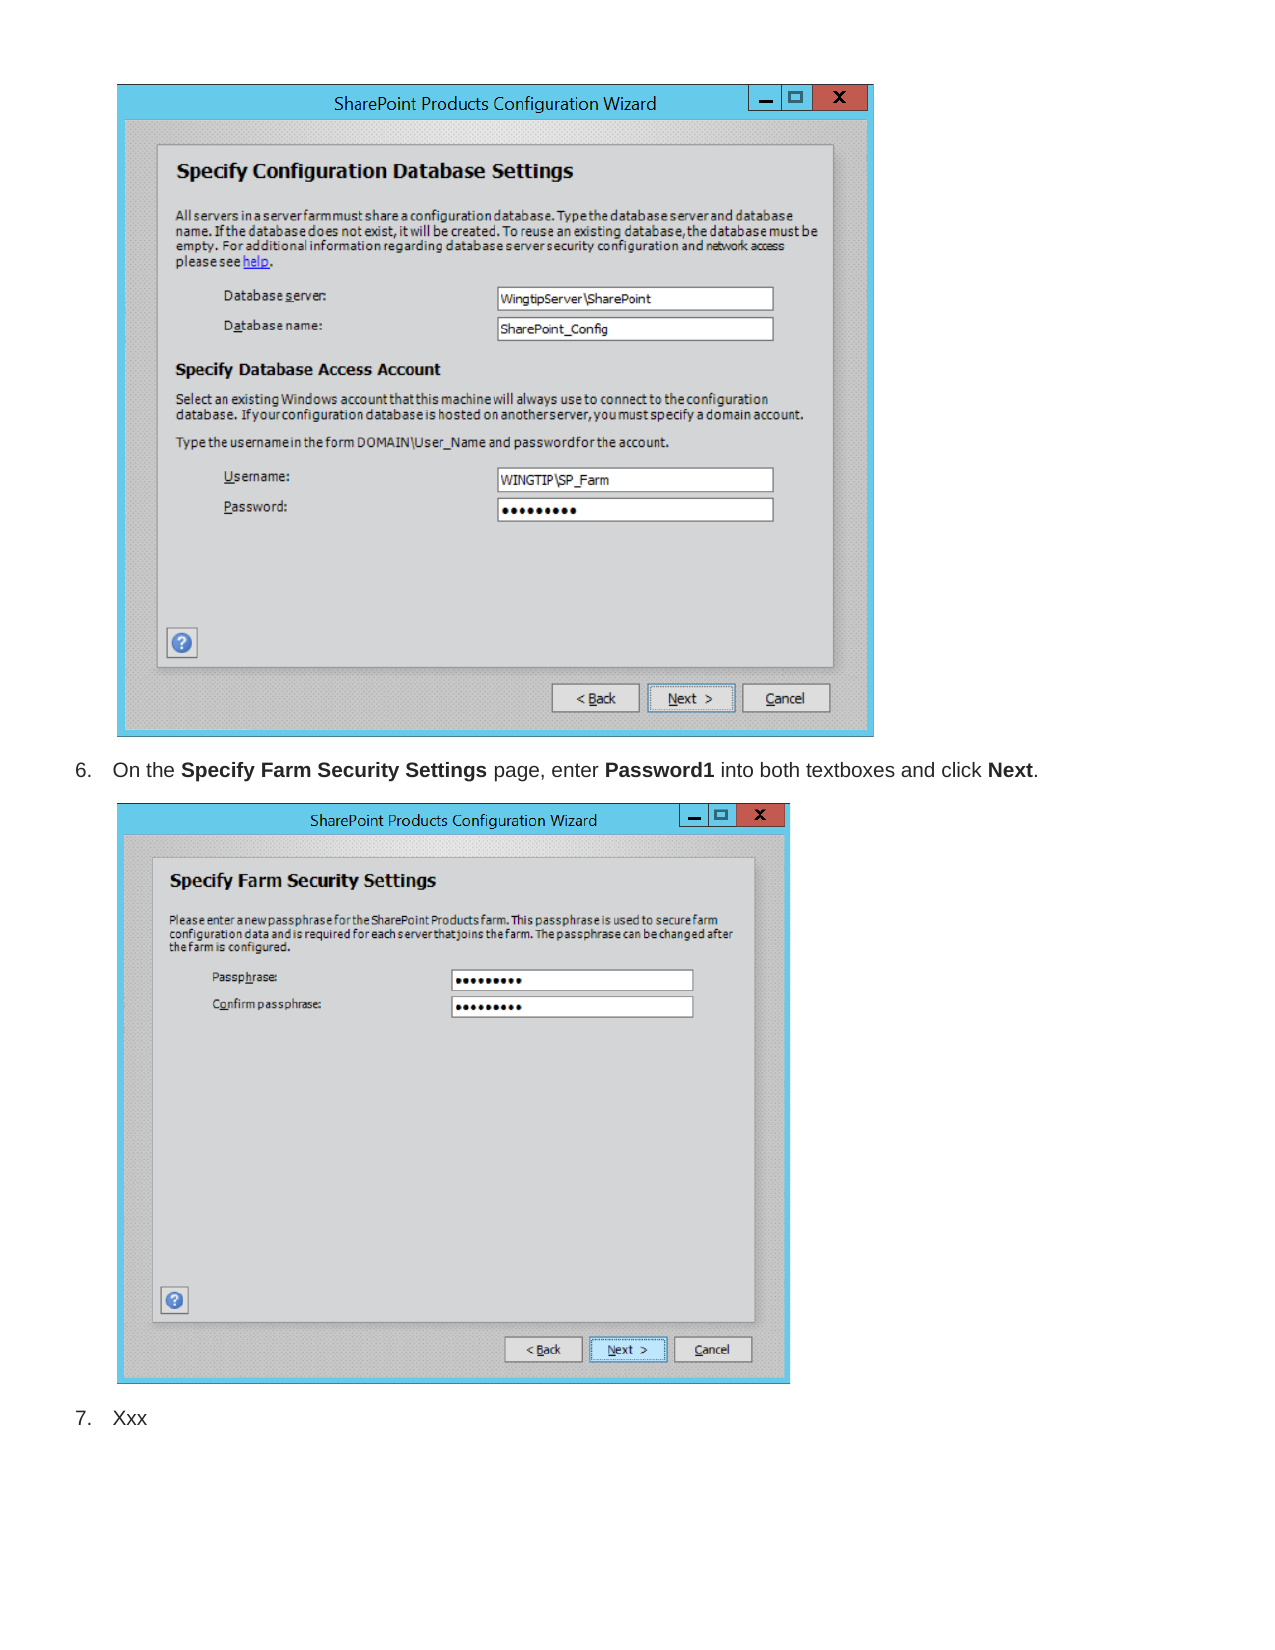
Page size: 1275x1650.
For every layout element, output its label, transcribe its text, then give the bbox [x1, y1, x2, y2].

text On the Specify Farm Security Settings page, enter Password1 into both textboxes and click Next. [75, 758, 1200, 782]
picture [117, 803, 791, 1384]
text Xxx [75, 1406, 1200, 1429]
picture [117, 84, 874, 737]
